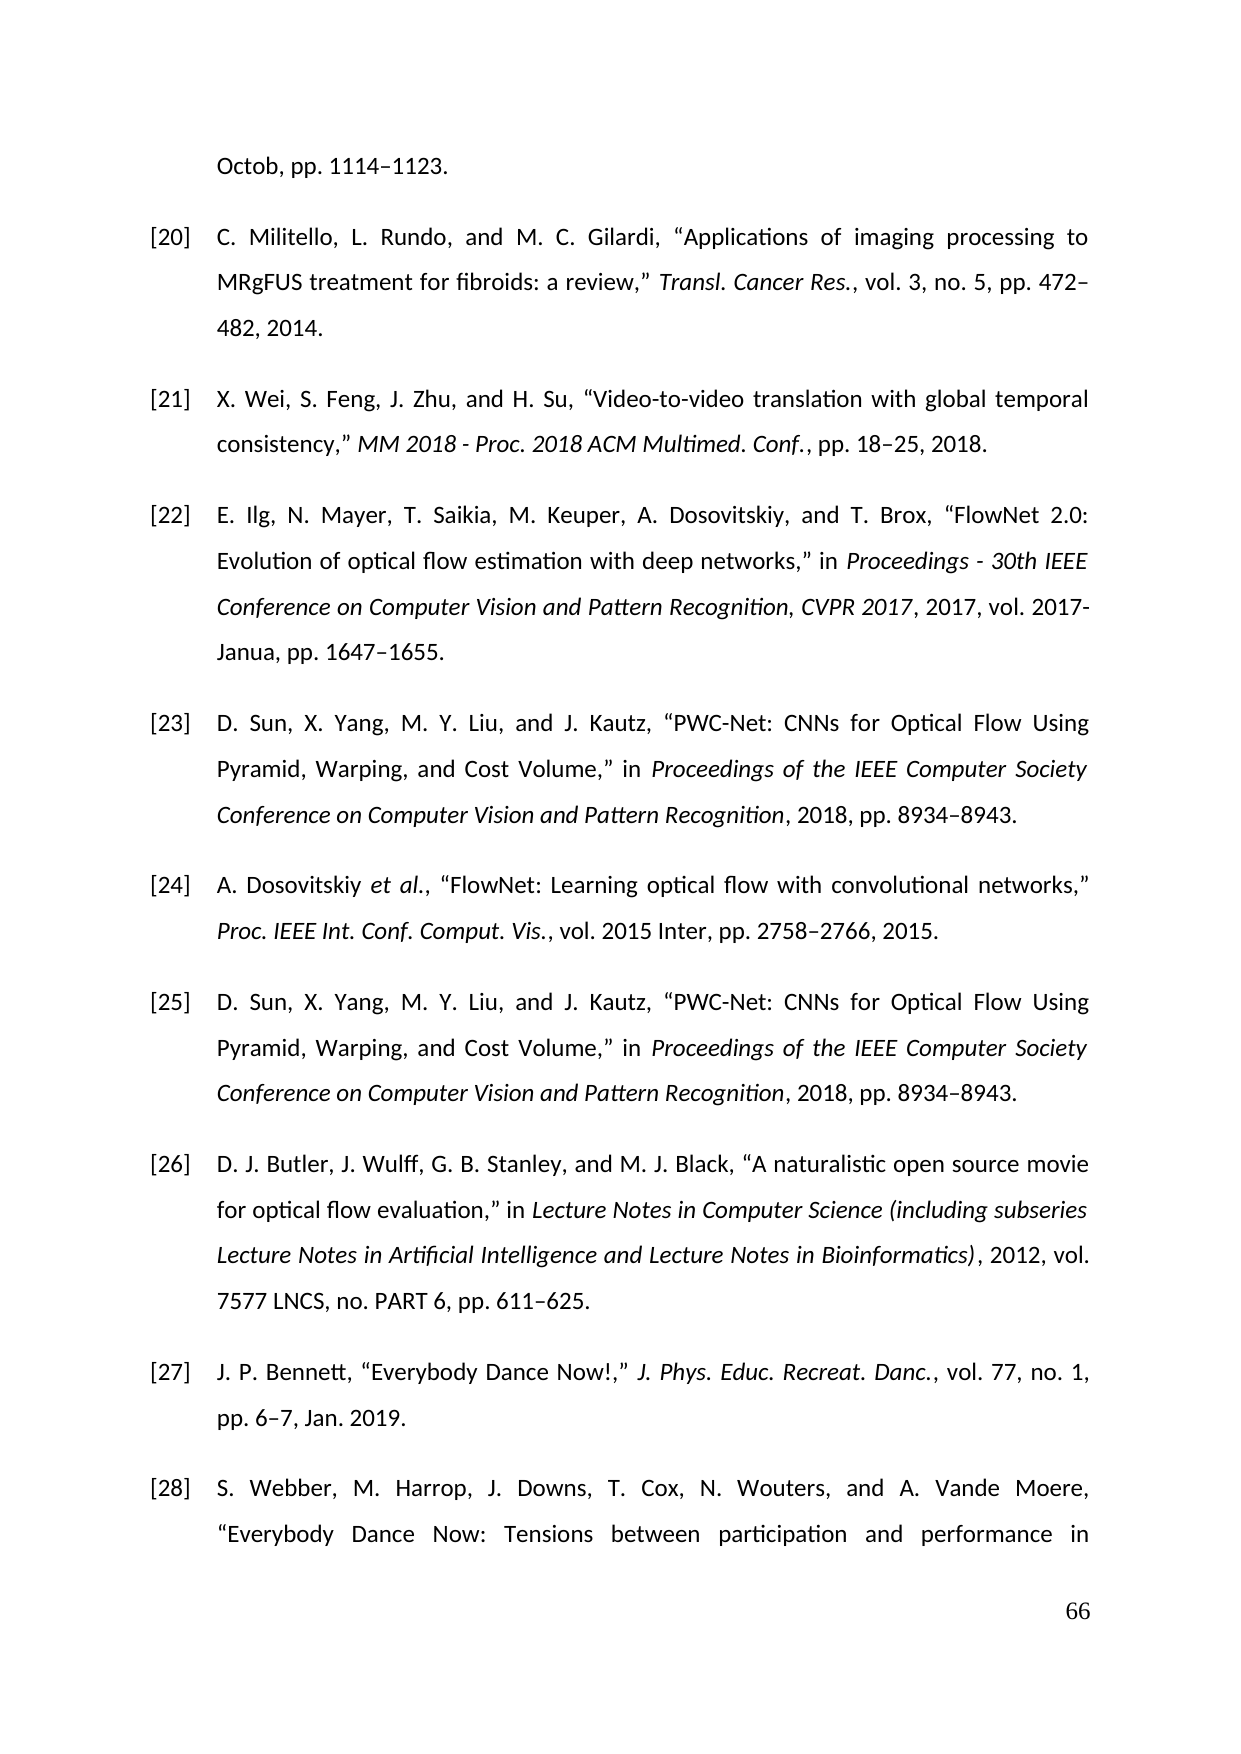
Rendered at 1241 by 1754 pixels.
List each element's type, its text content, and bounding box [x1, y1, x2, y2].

text [27] J. P. Bennett, “Everybody Dance Now!,” J. Phys. Educ. Recreat. Danc., vol. 77, no. 1, pp. 6–7, Jan. 2019. [150, 1356, 1090, 1432]
text [22] E. Ilg, N. Mayer, T. Saikia, M. Keuper, A. Dosovitskiy, and T. Brox, “FlowNet 2.0: Evolution of optical flow estimation with deep networks,” in Proceedings - 30th IEEE Conference on Computer Vision and Pattern Recognition, CVPR 2017, 2017, vol. 2017-Janua, pp. 1647–1655. [150, 499, 1090, 667]
text [26] D. J. Butler, J. Wulff, G. B. Stanley, and M. J. Black, “A naturalistic open source movie for optical flow evaluation,” in Lecture Notes in Computer Science (including subseries Lecture Notes in Artificial Intelligence and Lecture Notes in Bioinformatics), 2012, vol. 7577 LNCS, no. PART 6, pp. 611–625. [150, 1148, 1090, 1316]
text [23] D. Sun, X. Yang, M. Y. Liu, and J. Kautz, “PWC-Net: CNNs for Optical Flow Using Pyramid, Warping, and Cost Volume,” in Proceedings of the IEEE Computer Society Conference on Computer Vision and Pattern Recognition, 2018, pp. 8934–8943. [150, 707, 1090, 829]
text [25] D. Sun, X. Yang, M. Y. Liu, and J. Kautz, “PWC-Net: CNNs for Optical Flow Using Pyramid, Warping, and Cost Volume,” in Proceedings of the IEEE Computer Society Conference on Computer Vision and Pattern Recognition, 2018, pp. 8934–8943. [150, 986, 1090, 1108]
text [20] C. Militello, L. Rundo, and M. C. Gilardi, “Applications of imaging processing to MRgFUS treatment for fibroids: a review,” Transl. Cancer Res., vol. 3, no. 5, pp. 472–482, 2014. [150, 221, 1090, 343]
text [21] X. Wei, S. Feng, J. Zhu, and H. Su, “Video-to-video translation with global temporal consistency,” MM 2018 - Proc. 2018 ACM Multimed. Conf., pp. 18–25, 2018. [150, 383, 1090, 459]
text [150, 150, 1090, 181]
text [150, 1472, 1090, 1549]
text [24] A. Dosovitskiy et al., “FlowNet: Learning optical flow with convolutional networks,” Proc. IEEE Int. Conf. Comput. Vis., vol. 2015 Inter, pp. 2758–2766, 2015. [150, 869, 1090, 946]
